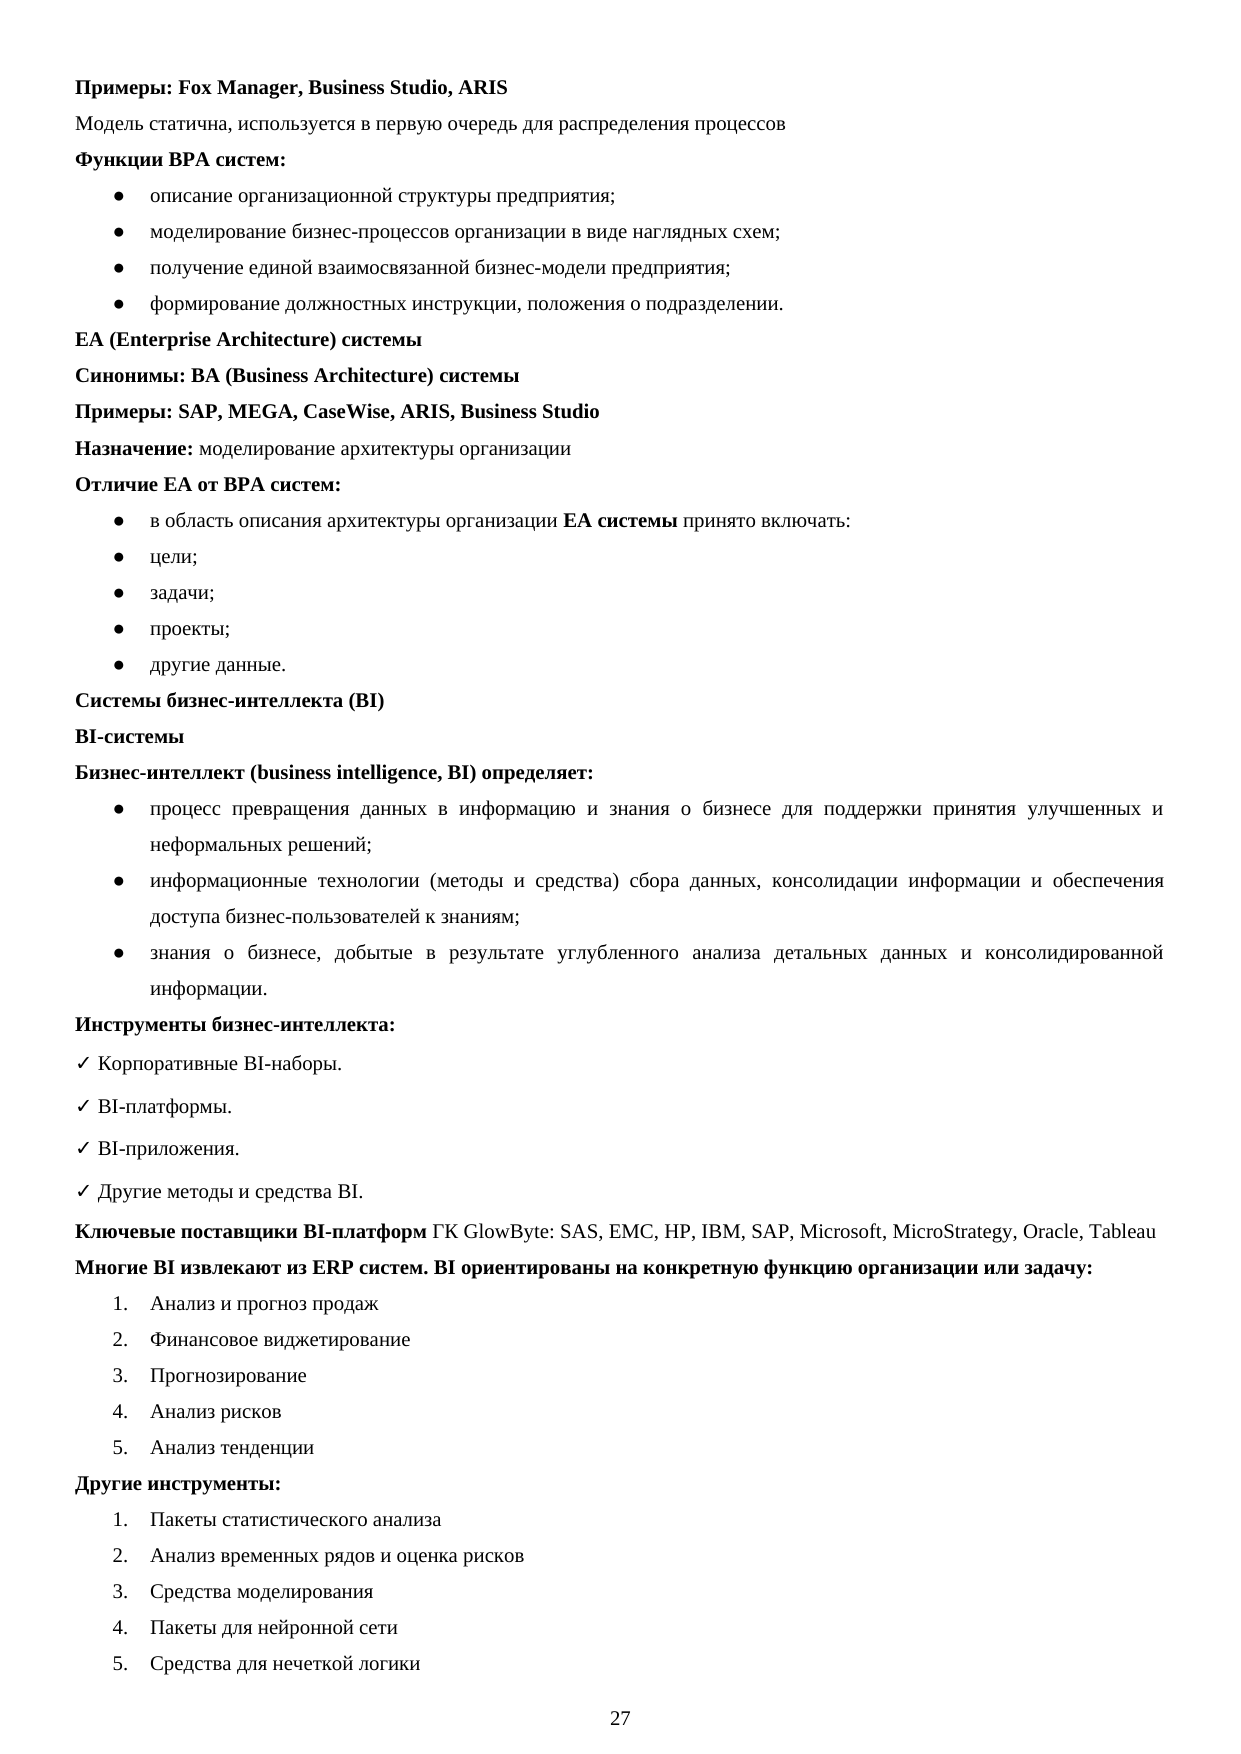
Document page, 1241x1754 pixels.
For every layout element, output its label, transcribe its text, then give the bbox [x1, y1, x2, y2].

list описание организационной структуры предприятия; [112, 183, 1165, 207]
list в область описания архитектуры организации EA системы принято включать: [112, 507, 1165, 532]
text ✓ BI-приложения. [75, 1133, 1165, 1162]
list Анализ и прогноз продаж [112, 1291, 1165, 1315]
text Системы бизнес-интеллекта (BI) [75, 688, 1165, 712]
list другие данные. [112, 652, 1165, 676]
list Финансовое виджетирование [112, 1327, 1165, 1351]
text Функции BPA систем: [75, 147, 1165, 171]
list Прогнозирование [112, 1363, 1165, 1387]
text ✓ BI-платформы. [75, 1091, 1165, 1119]
list получение единой взаимосвязанной бизнес-модели предприятия; [112, 255, 1165, 279]
list информационные технологии (методы и средства) сбора данных, консолидации информации и обеспечения доступа бизнес-пользователей к знаниям; [112, 868, 1165, 928]
list Средства для нечеткой логики [112, 1651, 1165, 1675]
text Отличие EA от BPA систем: [75, 471, 1165, 496]
list Анализ тенденции [112, 1435, 1165, 1459]
text Ключевые поставщики BI-платформ ГК GlowByte: SAS, EMC, HP, IBM, SAP, Microsoft, MicroStrategy, Oracle, Tableau [75, 1218, 1165, 1243]
text Синонимы: BA (Business Architecture) системы [75, 363, 1165, 387]
list моделирование бизнес-процессов организации в виде наглядных схем; [112, 219, 1165, 243]
text ✓ Другие методы и средства BI. [75, 1176, 1165, 1204]
list проекты; [112, 616, 1165, 640]
text BI-системы [75, 724, 1165, 748]
text Примеры: SAP, MEGA, CaseWise, ARIS, Business Studio [75, 399, 1165, 423]
text Многие BI извлекают из ERP систем. BI ориентированы на конкретную функцию организации или задачу: [75, 1254, 1165, 1279]
text Инструменты бизнес-интеллекта: [75, 1012, 1165, 1036]
list Средства моделирования [112, 1579, 1165, 1603]
list знания о бизнесе, добытые в результате углубленного анализа детальных данных и консолидированной информации. [112, 940, 1165, 1000]
list Анализ временных рядов и оценка рисков [112, 1543, 1165, 1567]
text Примеры: Fox Manager, Business Studio, ARIS [75, 75, 1165, 99]
text Назначение: моделирование архитектуры организации [75, 435, 1165, 459]
list цели; [112, 543, 1165, 568]
text Другие инструменты: [75, 1471, 1165, 1495]
list Пакеты для нейронной сети [112, 1615, 1165, 1639]
text Модель статична, используется в первую очередь для распределения процессов [75, 111, 1165, 135]
text ✓ Корпоративные BI-наборы. [75, 1048, 1165, 1077]
text Бизнес-интеллект (business intelligence, BI) определяет: [75, 760, 1165, 784]
text EA (Enterprise Architecture) системы [75, 327, 1165, 351]
list Пакеты статистического анализа [112, 1507, 1165, 1531]
list процесс превращения данных в информацию и знания о бизнесе для поддержки принятия улучшенных и неформальных решений; [112, 796, 1165, 856]
list Анализ рисков [112, 1399, 1165, 1423]
list формирование должностных инструкции, положения о подразделении. [112, 291, 1165, 315]
list задачи; [112, 579, 1165, 604]
